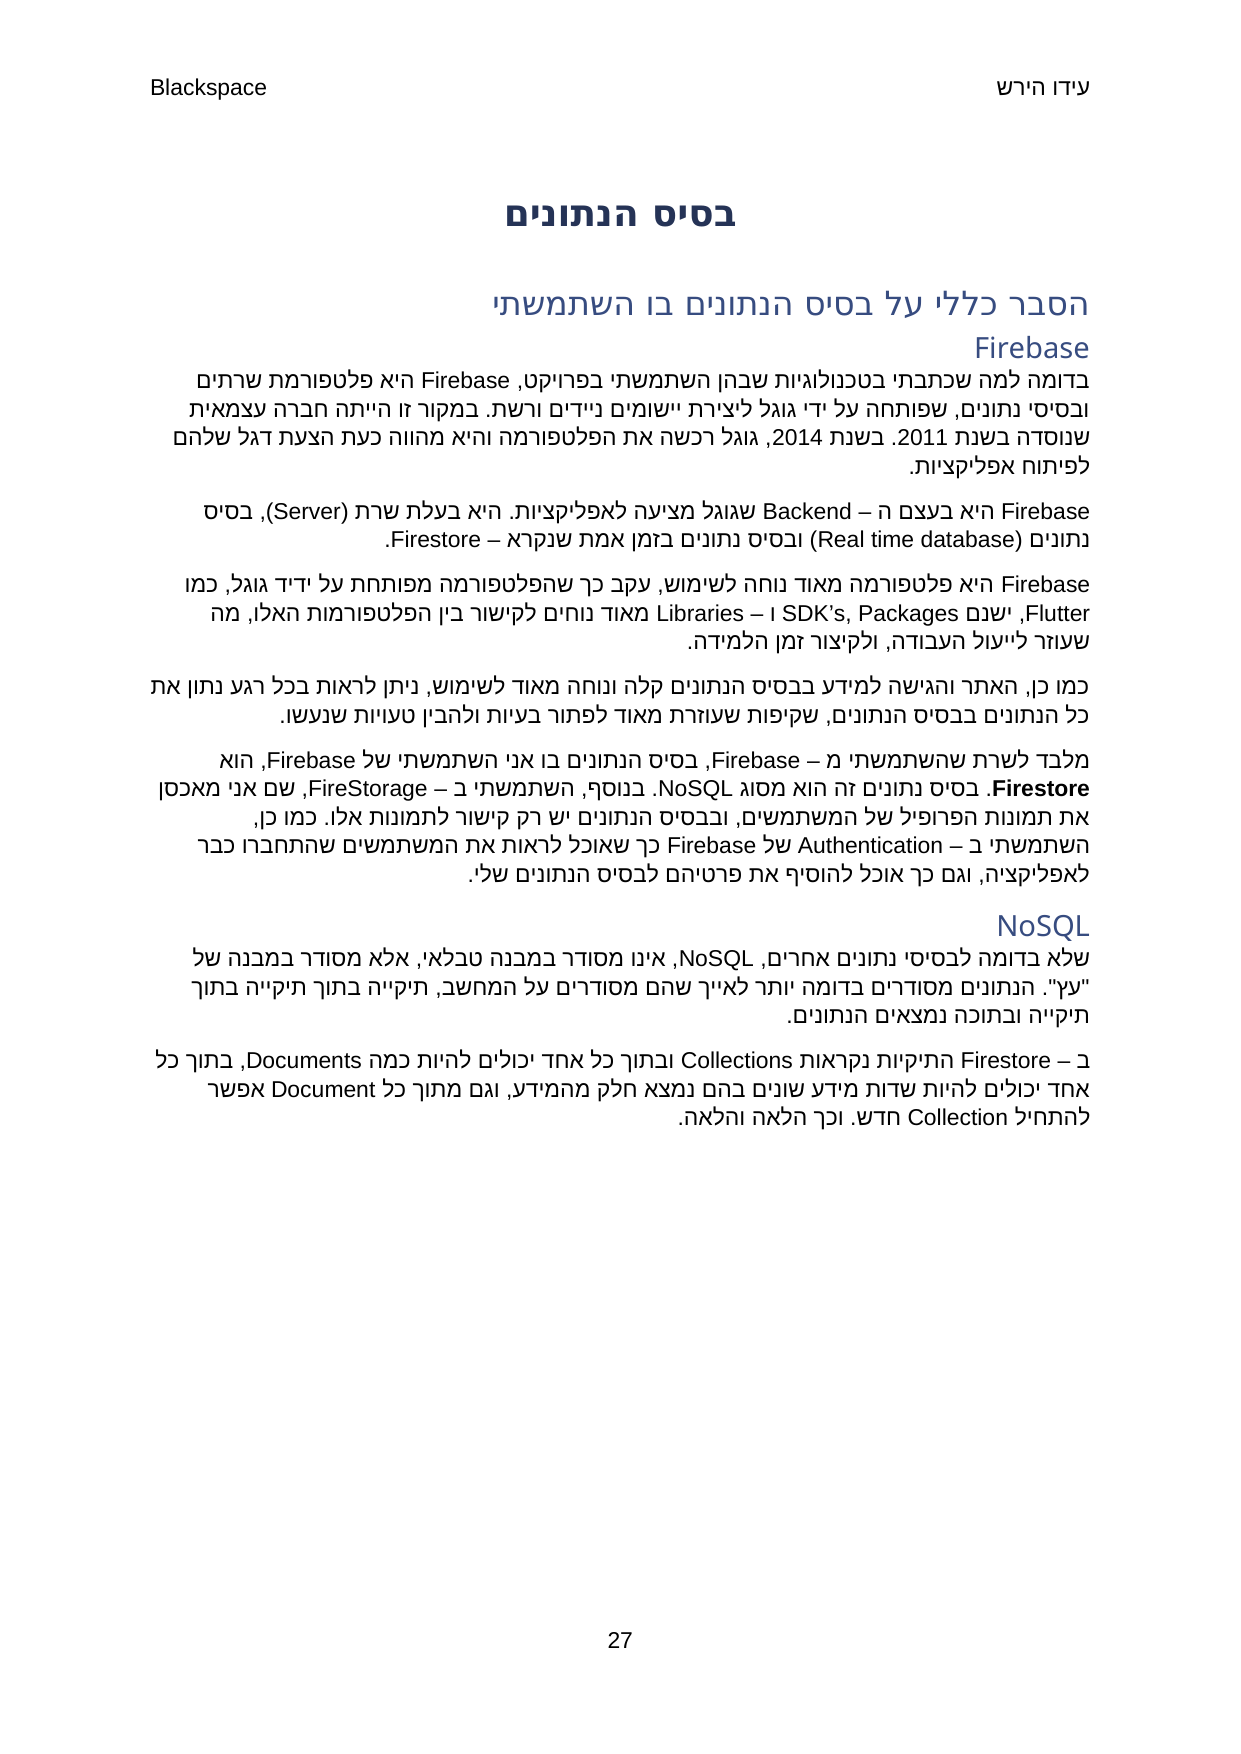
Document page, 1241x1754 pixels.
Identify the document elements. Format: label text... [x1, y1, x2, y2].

text בדומה למה שכתבתי בטכנולוגיות שבהן השתמשתי בפרויקט, Firebase היא פלטפורמת שרתים ובסיסי נתונים, שפותחה על ידי גוגל ליצירת יישומים ניידים ורשת. במקור זו הייתה חברה עצמאית שנוסדה בשנת 2011. בשנת 2014, גוגל רכשה את הפלטפורמה והיא מהווה כעת הצעת דגל שלהם לפיתוח אפליקציות. [150, 367, 1090, 479]
text Firebase היא פלטפורמה מאוד נוחה לשימוש, עקב כך שהפלטפורמה מפותחת על ידיד גוגל, כמו Flutter, ישנם SDK’s, Packages ו – Libraries מאוד נוחים לקישור בין הפלטפורמות האלו, מה שעוזר לייעול העבודה, ולקיצור זמן הלמידה. [150, 571, 1090, 654]
text Firebase היא בעצם ה – Backend שגוגל מציעה לאפליקציות. היא בעלת שרת (Server), בסיס נתונים (Real time database) ובסיס נתונים בזמן אמת שנקרא – Firestore. [150, 498, 1090, 552]
text כמו כן, האתר והגישה למידע בבסיס הנתונים קלה ונוחה מאוד לשימוש, ניתן לראות בכל רגע נתון את כל הנתונים בבסיס הנתונים, שקיפות שעוזרת מאוד לפתור בעיות ולהבין טעויות שנעשו. [150, 673, 1090, 728]
subtitle Firebase [150, 328, 1090, 367]
subtitle NoSQL [150, 906, 1090, 945]
text מלבד לשרת שהשתמשתי מ – Firebase, בסיס הנתונים בו אני השתמשתי של Firebase, הוא Firestore. בסיס נתונים זה הוא מסוג NoSQL. בנוסף, השתמשתי ב – FireStorage, שם אני מאכסן את תמונות הפרופיל של המשתמשים, ובבסיס הנתונים יש רק קישור לתמונות אלו. כמו כן, השתמשתי ב – Authentication של Firebase כך שאוכל לראות את המשתמשים שהתחברו כבר לאפליקציה, וגם כך אוכל להוסיף את פרטיהם לבסיס הנתונים שלי. [150, 747, 1090, 887]
subtitle בסיס הנתונים [150, 192, 1090, 235]
text שלא בדומה לבסיסי נתונים אחרים, NoSQL, אינו מסודר במבנה טבלאי, אלא מסודר במבנה של "עץ". הנתונים מסודרים בדומה יותר לאייך שהם מסודרים על המחשב, תיקייה בתוך תיקייה בתוך תיקייה ובתוכה נמצאים הנתונים. [150, 945, 1090, 1028]
subtitle הסבר כללי על בסיס הנתונים בו השתמשתי [150, 284, 1090, 323]
text ב – Firestore התיקיות נקראות Collections ובתוך כל אחד יכולים להיות כמה Documents, בתוך כל אחד יכולים להיות שדות מידע שונים בהם נמצא חלק מהמידע, וגם מתוך כל Document אפשר להתחיל Collection חדש. וכך הלאה והלאה. [150, 1047, 1090, 1131]
